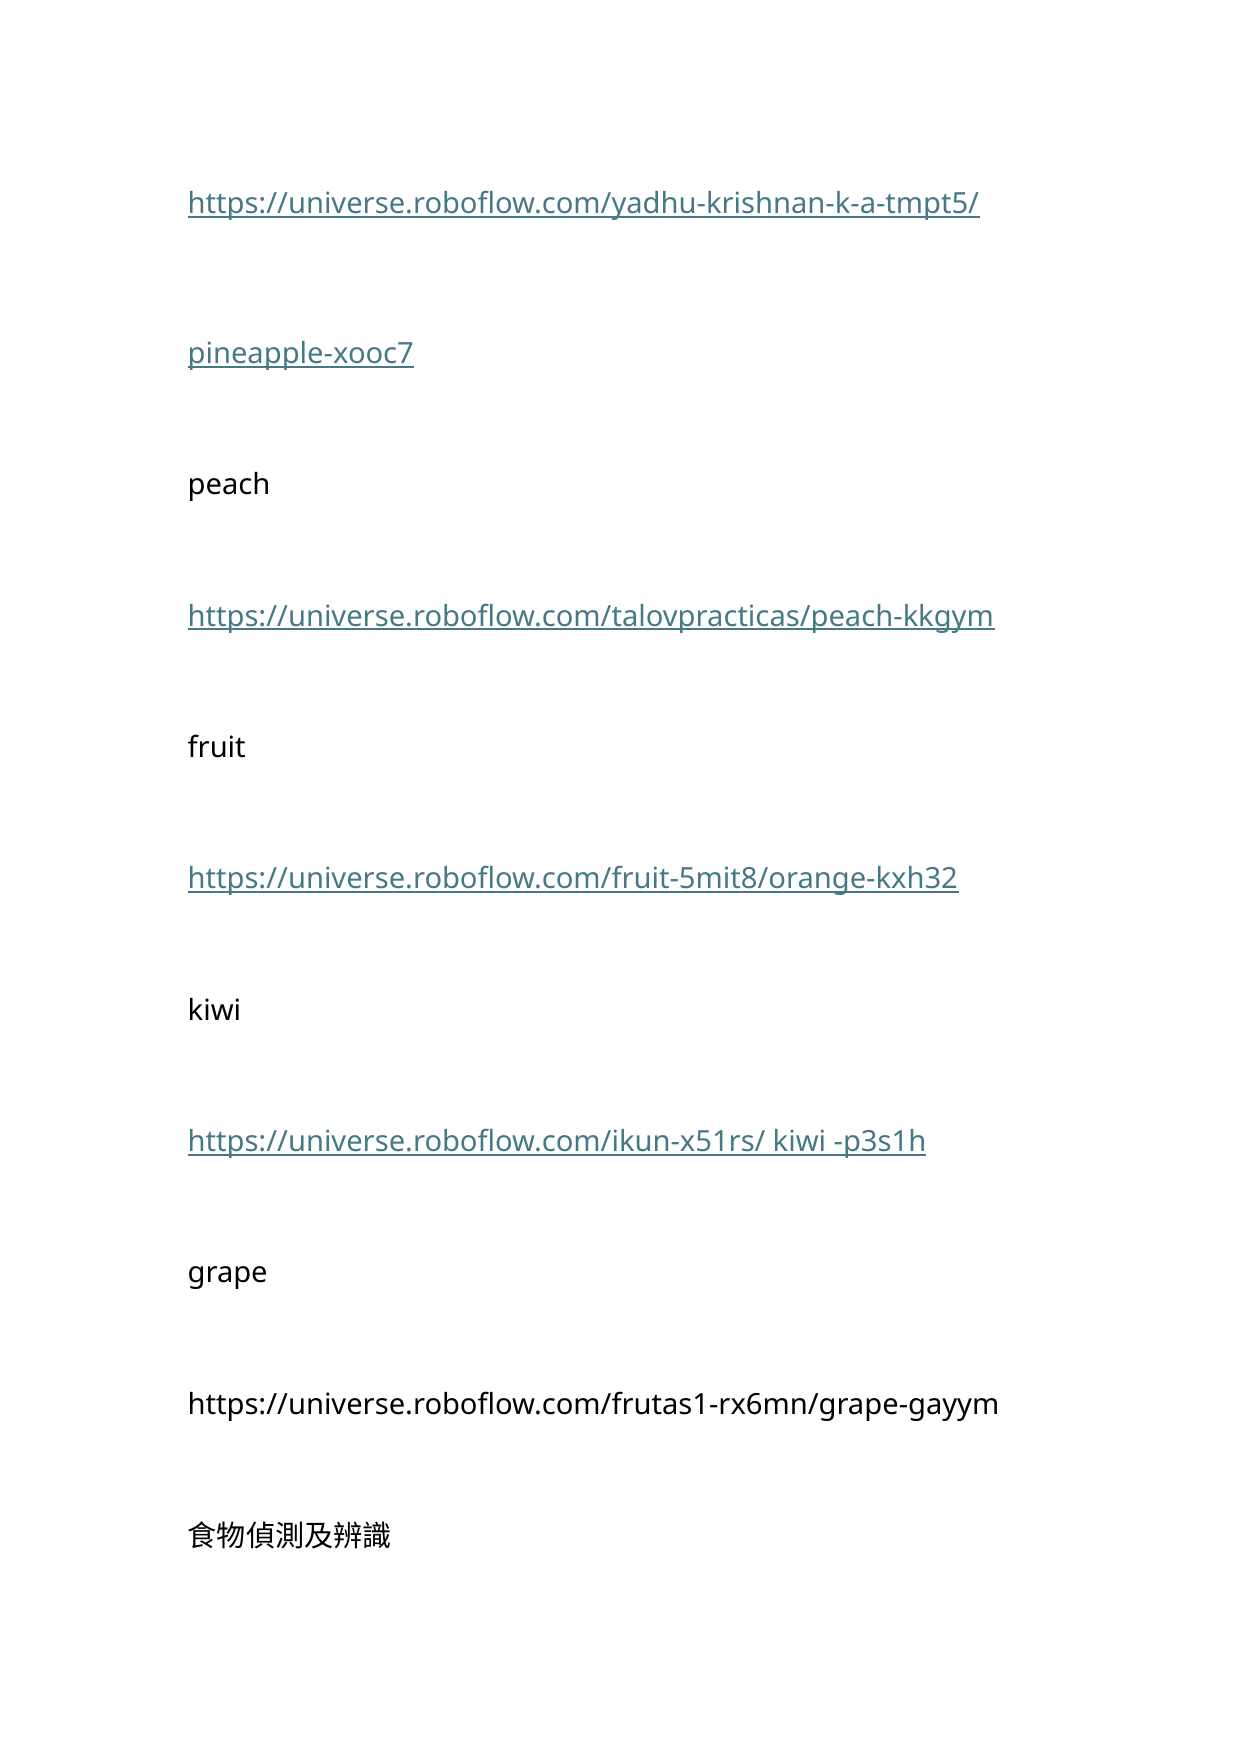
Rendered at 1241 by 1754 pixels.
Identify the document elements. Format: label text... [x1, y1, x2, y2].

text 食物偵測及辨識 [187, 1497, 1053, 1572]
text kiwi [187, 971, 1053, 1046]
text https://universe.roboflow.com/talovpracticas/peach-kkgym [187, 577, 1053, 652]
text https://universe.roboflow.com/fruit-5mit8/orange-kxh32 [187, 840, 1053, 915]
text peach [187, 446, 1053, 521]
text grape [187, 1234, 1053, 1309]
text fruit [187, 708, 1053, 783]
text https://universe.roboflow.com/frutas1-rx6mn/grape-gayym [187, 1365, 1053, 1440]
text https://universe.roboflow.com/ikun-x51rs/ kiwi -p3s1h [187, 1103, 1053, 1178]
text https://universe.roboflow.com/yadhu-krishnan-k-a-tmpt5/pineapple-xooc7 [187, 164, 1053, 389]
